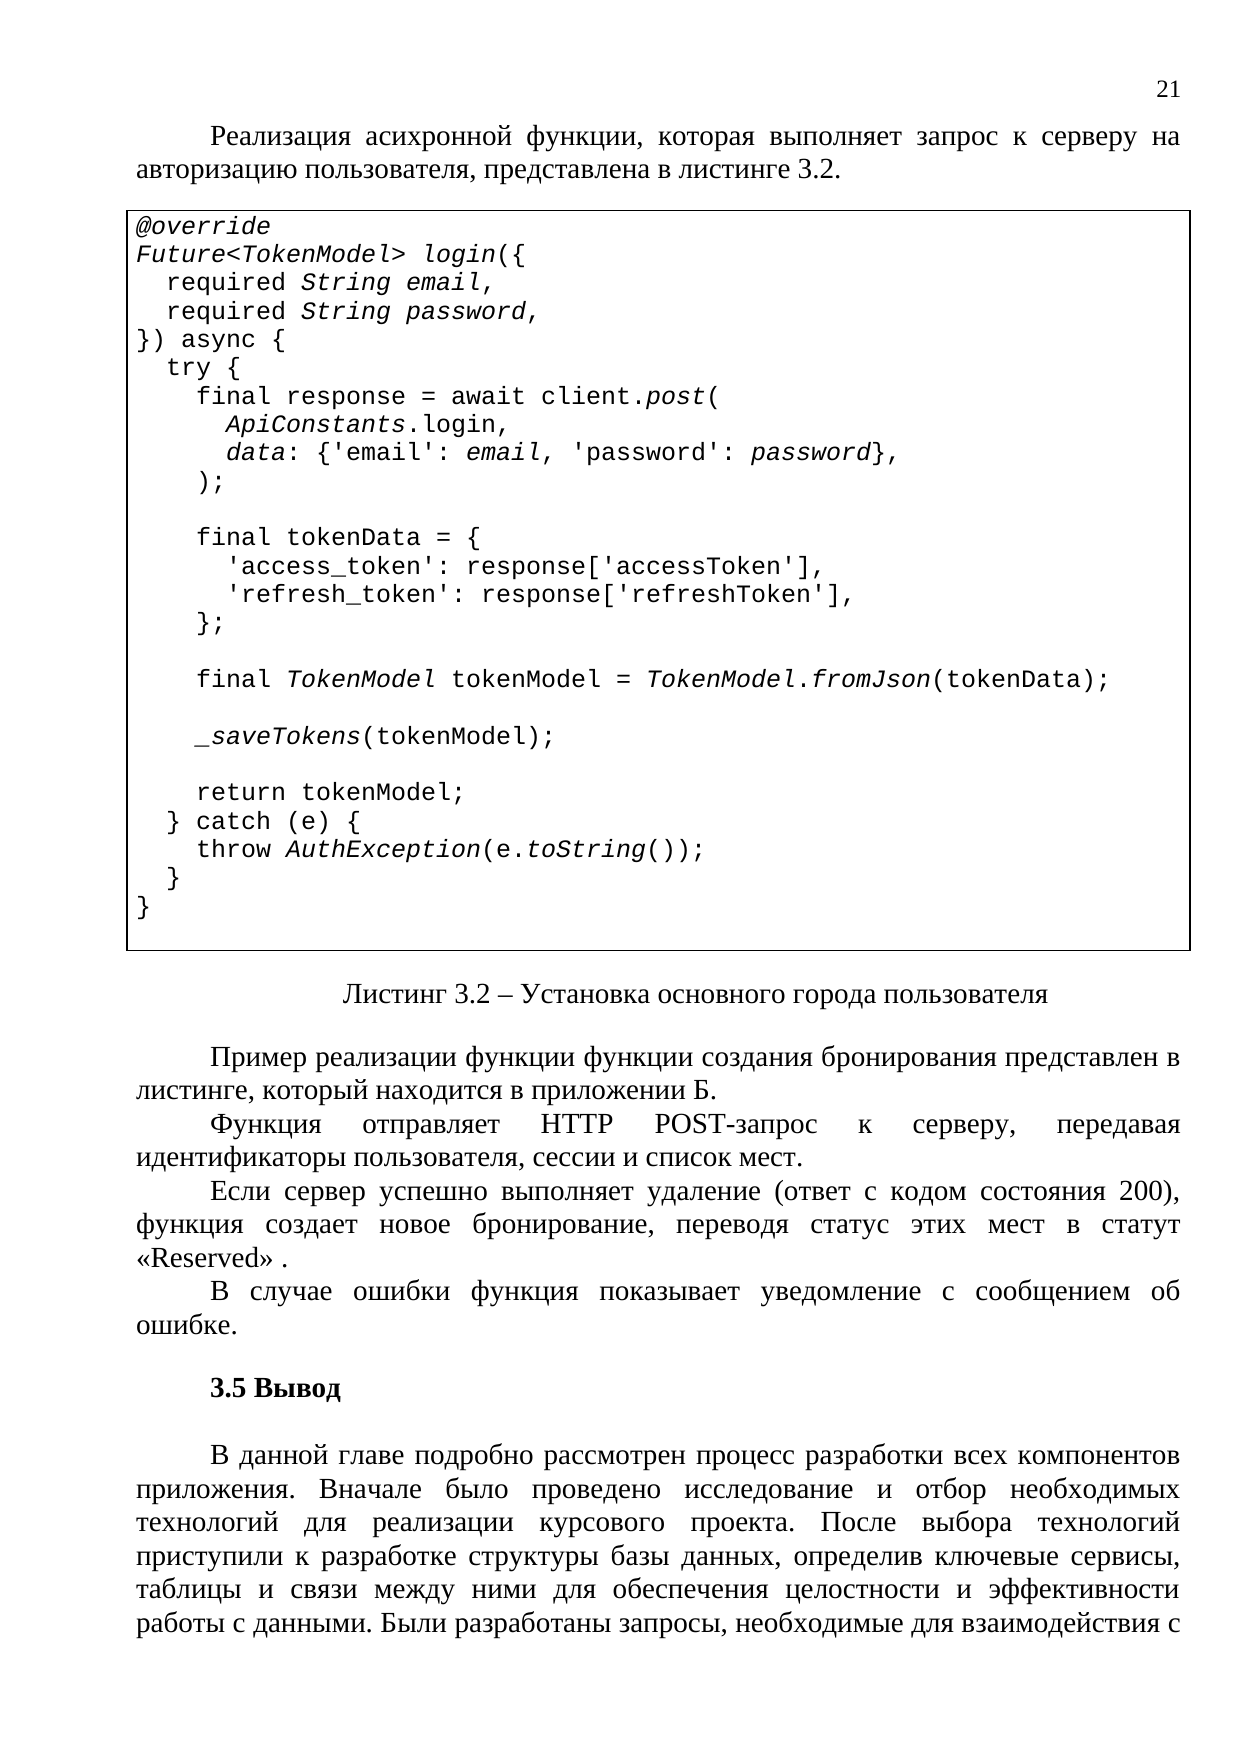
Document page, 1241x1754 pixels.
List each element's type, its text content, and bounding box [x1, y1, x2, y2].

subtitle 3.5 Вывод [210, 1370, 1181, 1403]
text Функция отправляет HTTP POST-запрос к серверу, передавая идентификаторы пользователя, сессии и список мест. [136, 1106, 1181, 1173]
text @override Future<TokenModel> login({ required String email, required String password, }) async { try { final response = await client.post( ApiConstants.login, data: {'email': email, 'password': password}, ); final tokenData = { 'access_token': response['accessToken'], 'refresh_token': response['refreshToken'], }; final TokenModel tokenModel = TokenModel.fromJson(tokenData); _saveTokens(tokenModel); return tokenModel; } catch (e) { throw AuthException(e.toString()); } } [128, 211, 1189, 922]
text Реализация асихронной функции, которая выполняет запрос к серверу на авторизацию пользователя, представлена в листинге 3.2. [136, 118, 1181, 185]
text Если сервер успешно выполняет удаление (ответ с кодом состояния 200), функция создает новое бронирование, переводя статус этих мест в статут «Reserved» . [136, 1173, 1181, 1273]
text Листинг 3.2 – Установка основного города пользователя [136, 976, 1181, 1009]
text Пример реализации функции функции создания бронирования представлен в листинге, который находится в приложении Б. [136, 1039, 1181, 1106]
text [136, 1437, 1181, 1639]
text В случае ошибки функция показывает уведомление с сообщением об ошибке. [136, 1273, 1181, 1341]
